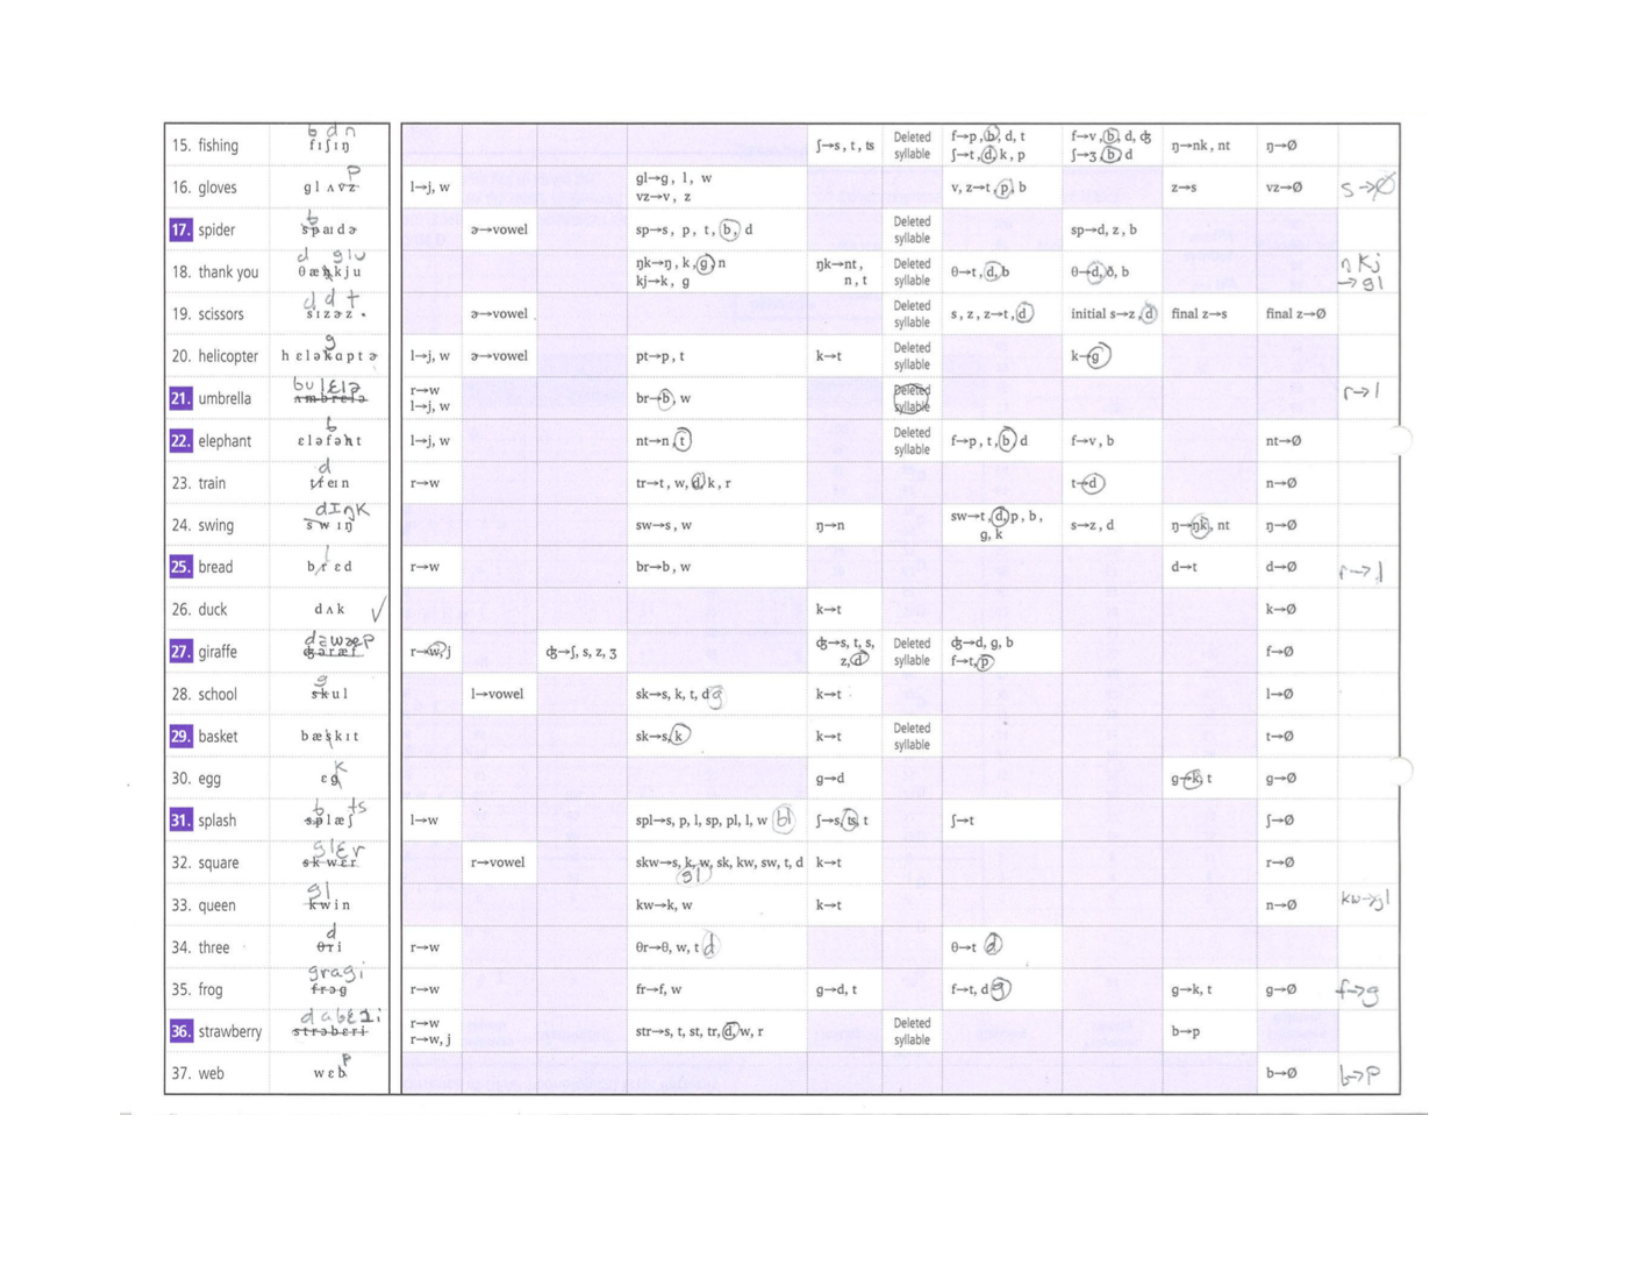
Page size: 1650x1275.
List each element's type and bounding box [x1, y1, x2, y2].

picture [120, 112, 1429, 1115]
